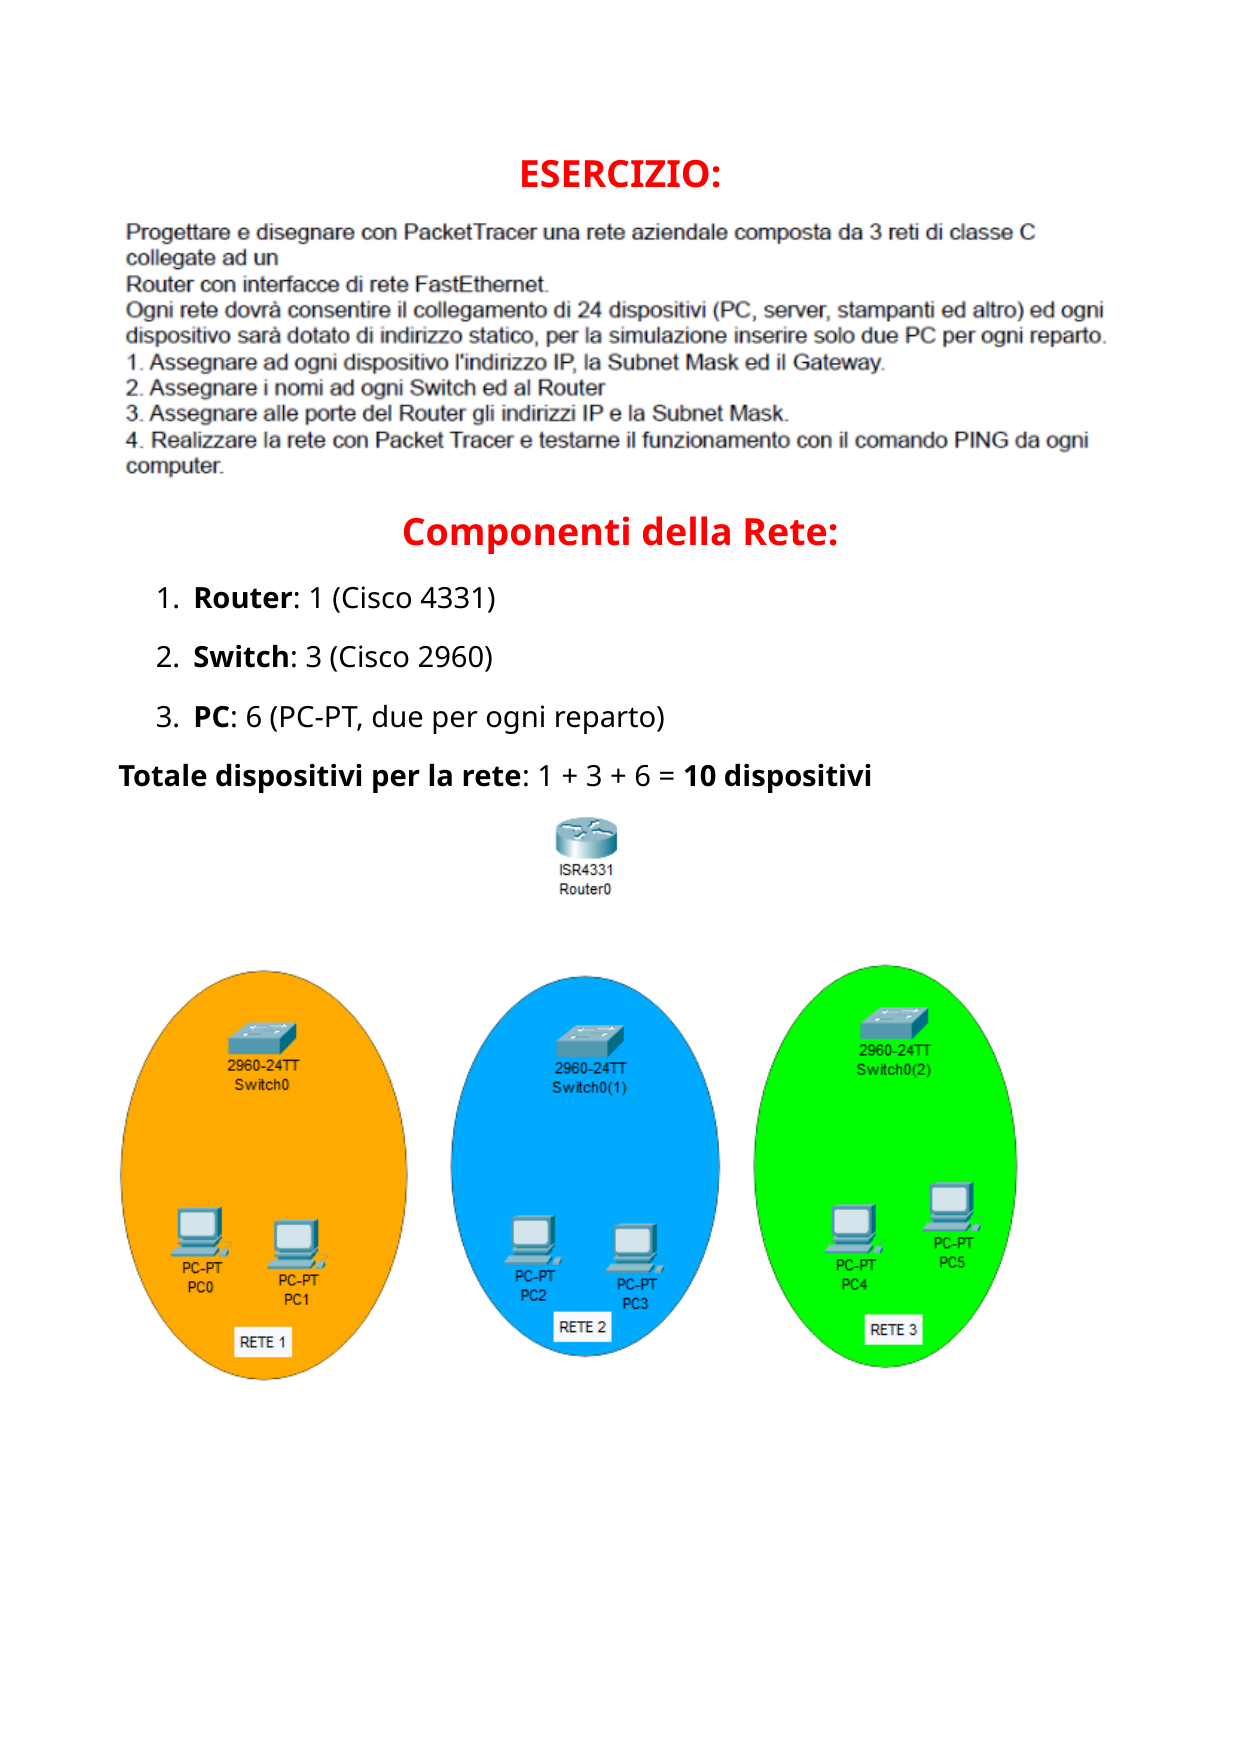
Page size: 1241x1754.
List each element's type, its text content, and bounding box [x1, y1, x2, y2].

list Router: 1 (Cisco 4331) [156, 577, 1122, 617]
picture [118, 219, 1122, 487]
text ESERCIZIO: [118, 148, 1122, 199]
list PC: 6 (PC-PT, due per ogni reparto) [156, 696, 1122, 736]
text Totale dispositivi per la rete: 1 + 3 + 6 = 10 dispositivi [118, 756, 1122, 795]
text Componenti della Rete: [118, 505, 1122, 556]
list Switch: 3 (Cisco 2960) [156, 637, 1122, 676]
picture [118, 815, 1020, 1384]
